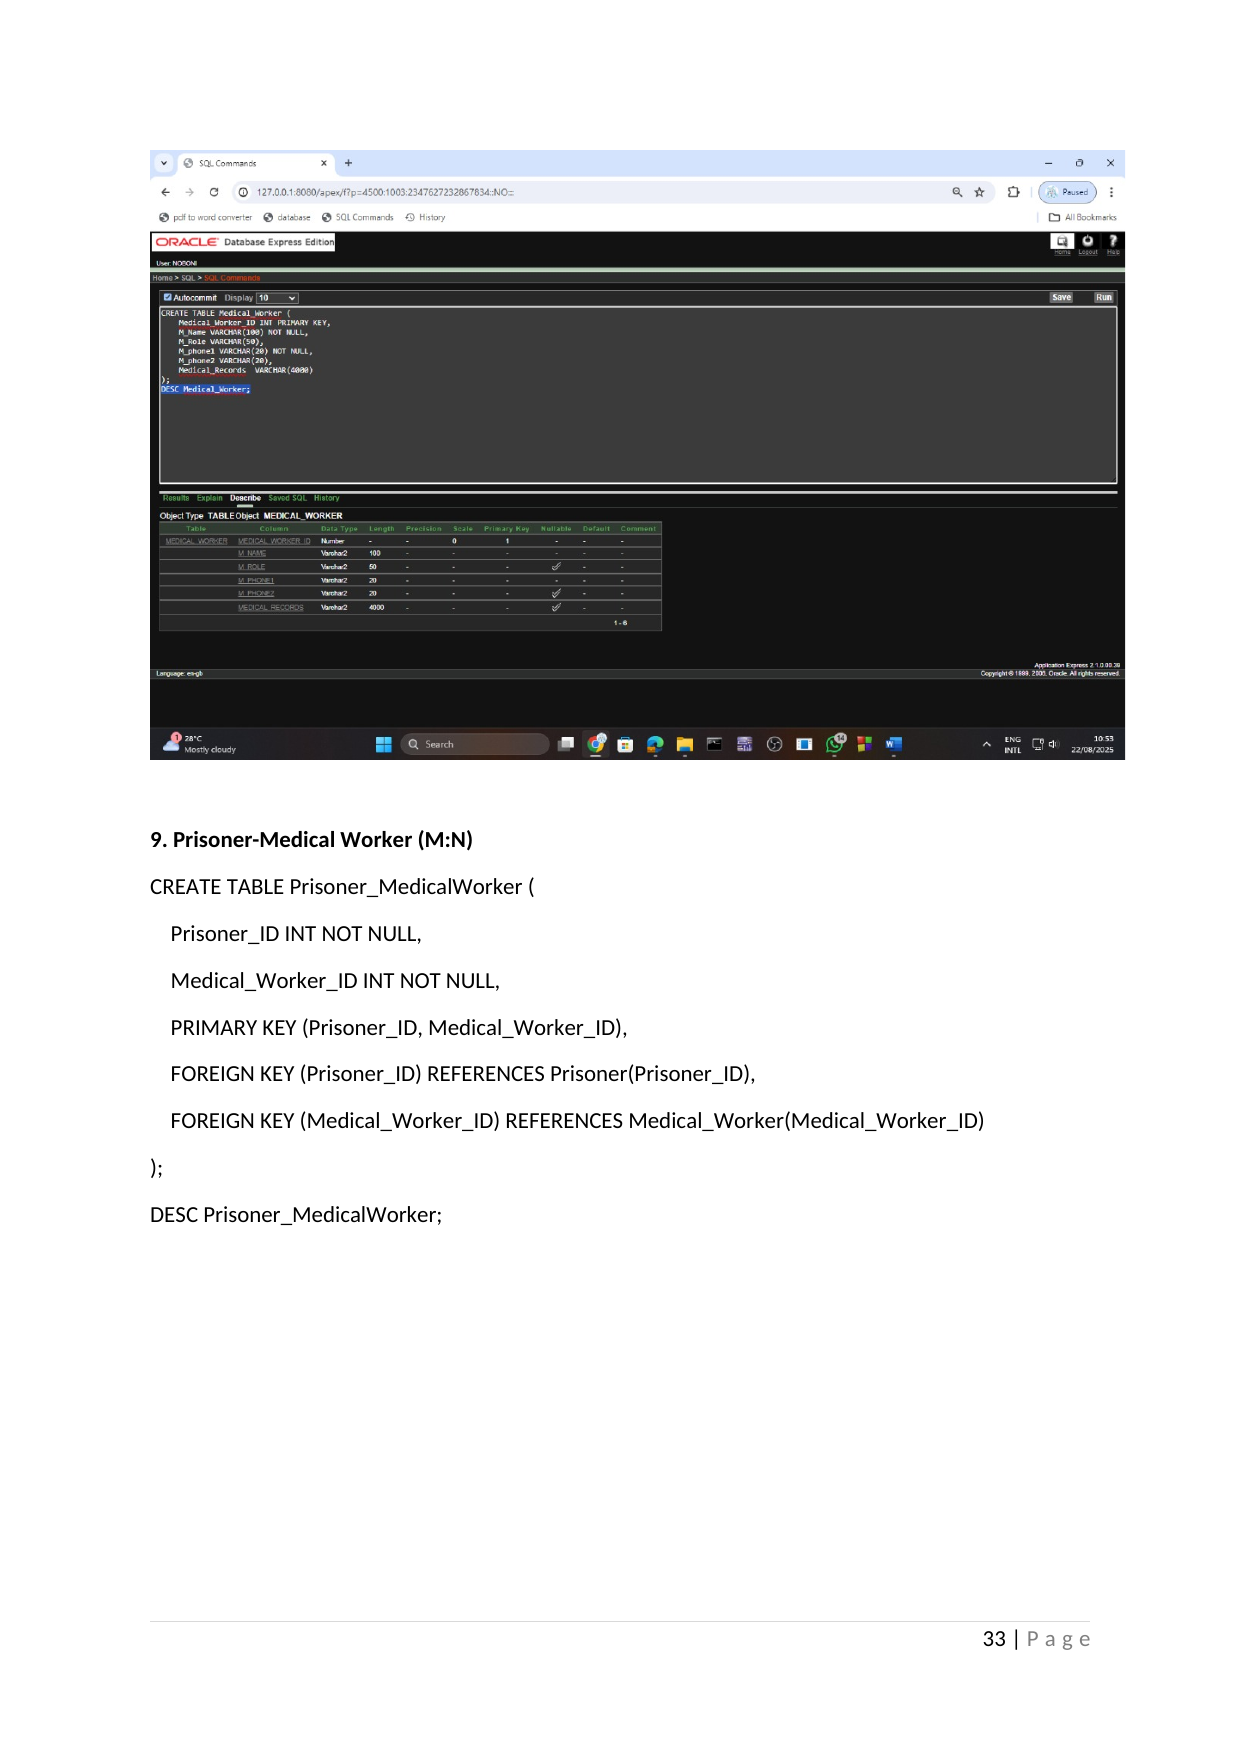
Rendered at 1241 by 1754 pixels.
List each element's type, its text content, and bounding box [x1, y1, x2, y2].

text CREATE TABLE Prisoner_MedicalWorker ( [150, 872, 1090, 900]
text 9. Prisoner-Medical Worker (M:N) [150, 825, 1090, 853]
text DESC Prisoner_MedicalWorker; [150, 1200, 1090, 1228]
text Prisoner_ID INT NOT NULL, [150, 919, 1090, 947]
text FOREIGN KEY (Medical_Worker_ID) REFERENCES Medical_Worker(Medical_Worker_ID) [150, 1106, 1090, 1134]
picture [150, 150, 1125, 760]
text PRIMARY KEY (Prisoner_ID, Medical_Worker_ID), [150, 1013, 1090, 1041]
text Medical_Worker_ID INT NOT NULL, [150, 966, 1090, 994]
text ); [150, 1153, 1090, 1181]
text FOREIGN KEY (Prisoner_ID) REFERENCES Prisoner(Prisoner_ID), [150, 1059, 1090, 1087]
